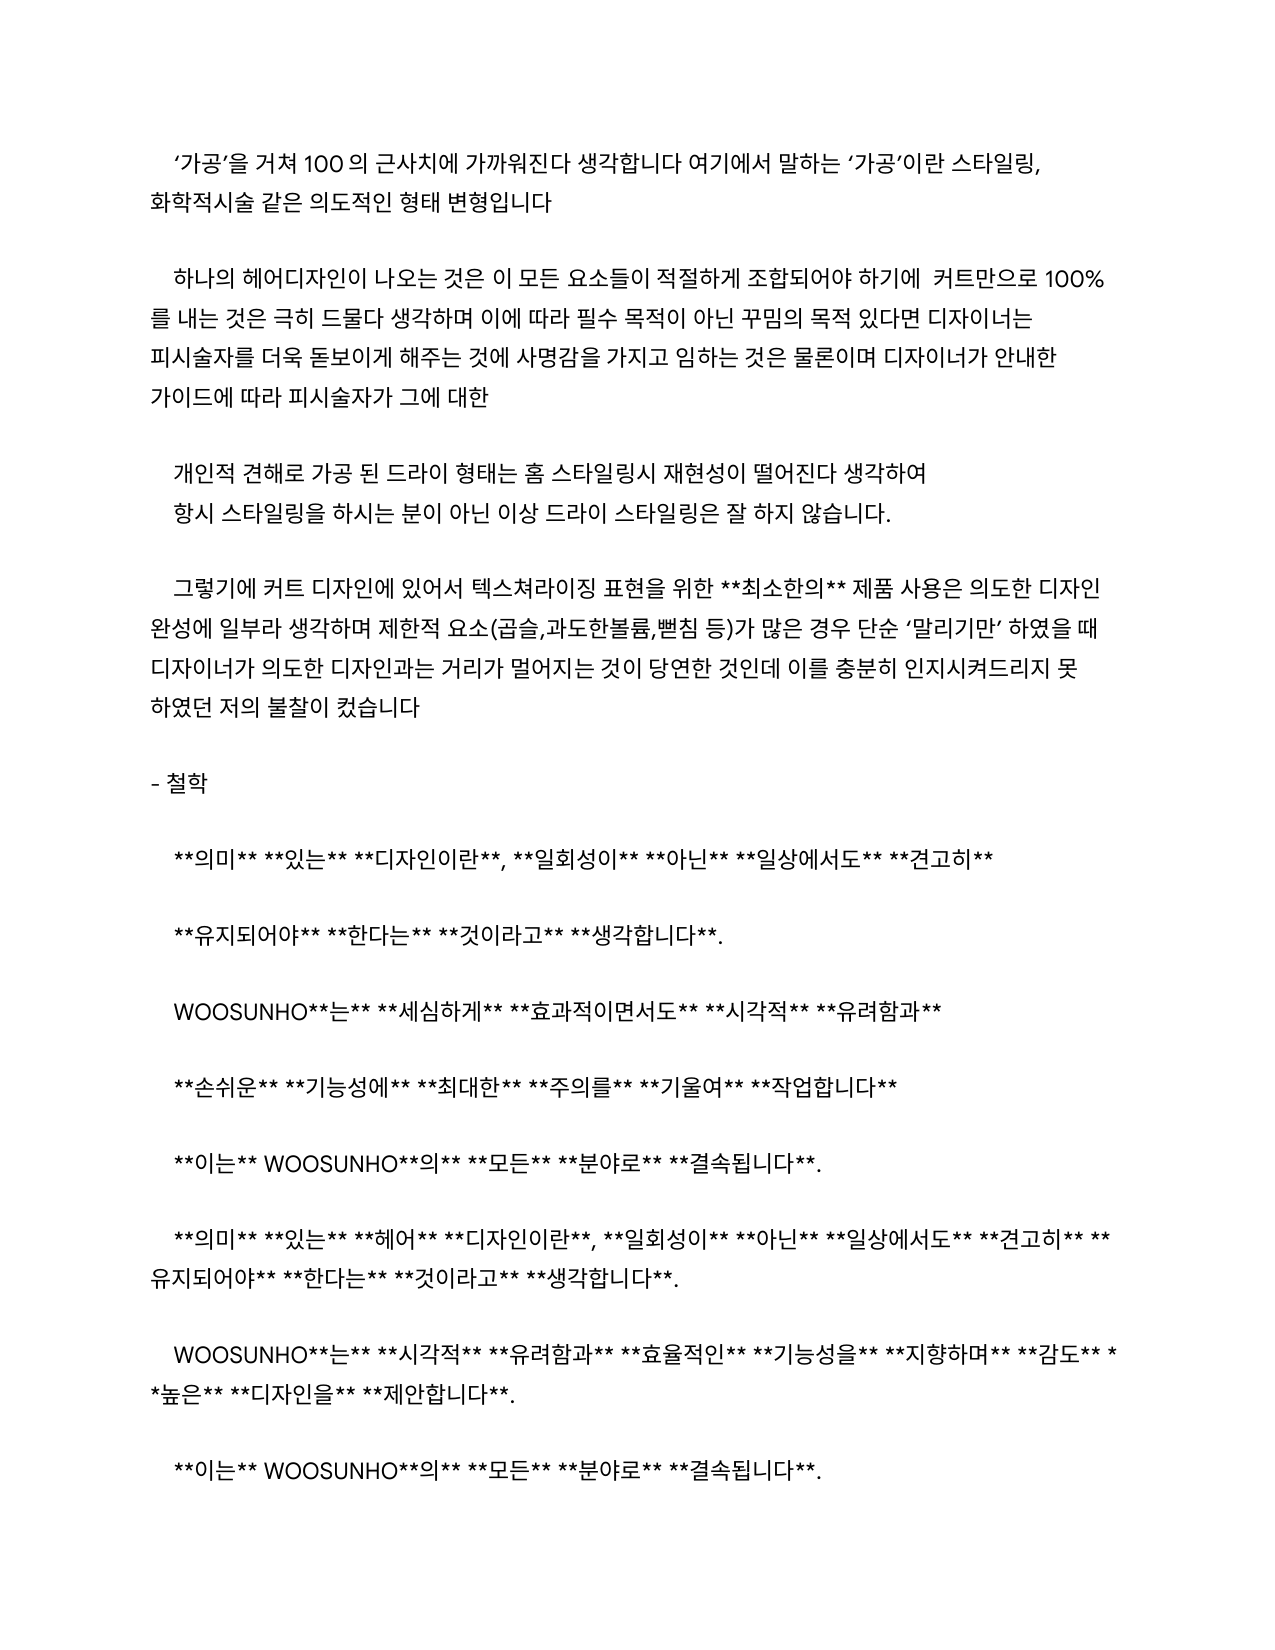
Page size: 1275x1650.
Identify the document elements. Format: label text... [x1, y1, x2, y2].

text 개인적 견해로 가공 된 드라이 형태는 홈 스타일링시 재현성이 떨어진다 생각하여 [150, 460, 1125, 489]
text ‘가공’을 거쳐 100의 근사치에 가까워진다 생각합니다 여기에서 말하는 ‘가공’이란 스타일링,화학적시술 같은 의도적인 형태 변형입니다 [150, 150, 1125, 218]
text WOOSUNHO**는** **시각적** **유려함과** **효율적인** **기능성을** **지향하며** **감도** **높은** **디자인을** **제안합니다**. [150, 1342, 1125, 1410]
text **의미** **있는** **디자인이란**, **일회성이** **아닌** **일상에서도** **견고히** [150, 846, 1125, 875]
text **유지되어야** **한다는** **것이라고** **생각합니다**. [150, 922, 1125, 951]
text **의미** **있는** **헤어** **디자인이란**, **일회성이** **아닌** **일상에서도** **견고히** **유지되어야** **한다는** **것이라고** **생각합니다**. [150, 1226, 1125, 1294]
text 항시 스타일링을 하시는 분이 아닌 이상 드라이 스타일링은 잘 하지 않습니다. [150, 500, 1125, 528]
text 그렇기에 커트 디자인에 있어서 텍스쳐라이징 표현을 위한 **최소한의** 제품 사용은 의도한 디자인 완성에 일부라 생각하며 제한적 요소(곱슬,과도한볼륨,뻗침 등)가 많은 경우 단순 ‘말리기만’ 하였을 때 디자이너가 의도한 디자인과는 거리가 멀어지는 것이 당연한 것인데 이를 충분히 인지시켜드리지 못 하였던 저의 불찰이 컸습니다 [150, 576, 1125, 723]
text - 철학 [150, 770, 1125, 799]
text 하나의 헤어디자인이 나오는 것은 이 모든 요소들이 적절하게 조합되어야 하기에 커트만으로 100%를 내는 것은 극히 드물다 생각하며 이에 따라 필수 목적이 아닌 꾸밈의 목적 있다면 디자이너는 피시술자를 더욱 돋보이게 해주는 것에 사명감을 가지고 임하는 것은 물론이며 디자이너가 안내한 가이드에 따라 피시술자가 그에 대한 [150, 266, 1125, 413]
text WOOSUNHO**는** **세심하게** **효과적이면서도** **시각적** **유려함과** [150, 998, 1125, 1027]
text **이는** WOOSUNHO**의** **모든** **분야로** **결속됩니다**. [150, 1150, 1125, 1179]
text **이는** WOOSUNHO**의** **모든** **분야로** **결속됩니다**. [150, 1457, 1125, 1486]
text **손쉬운** **기능성에** **최대한** **주의를** **기울여** **작업합니다** [150, 1074, 1125, 1103]
